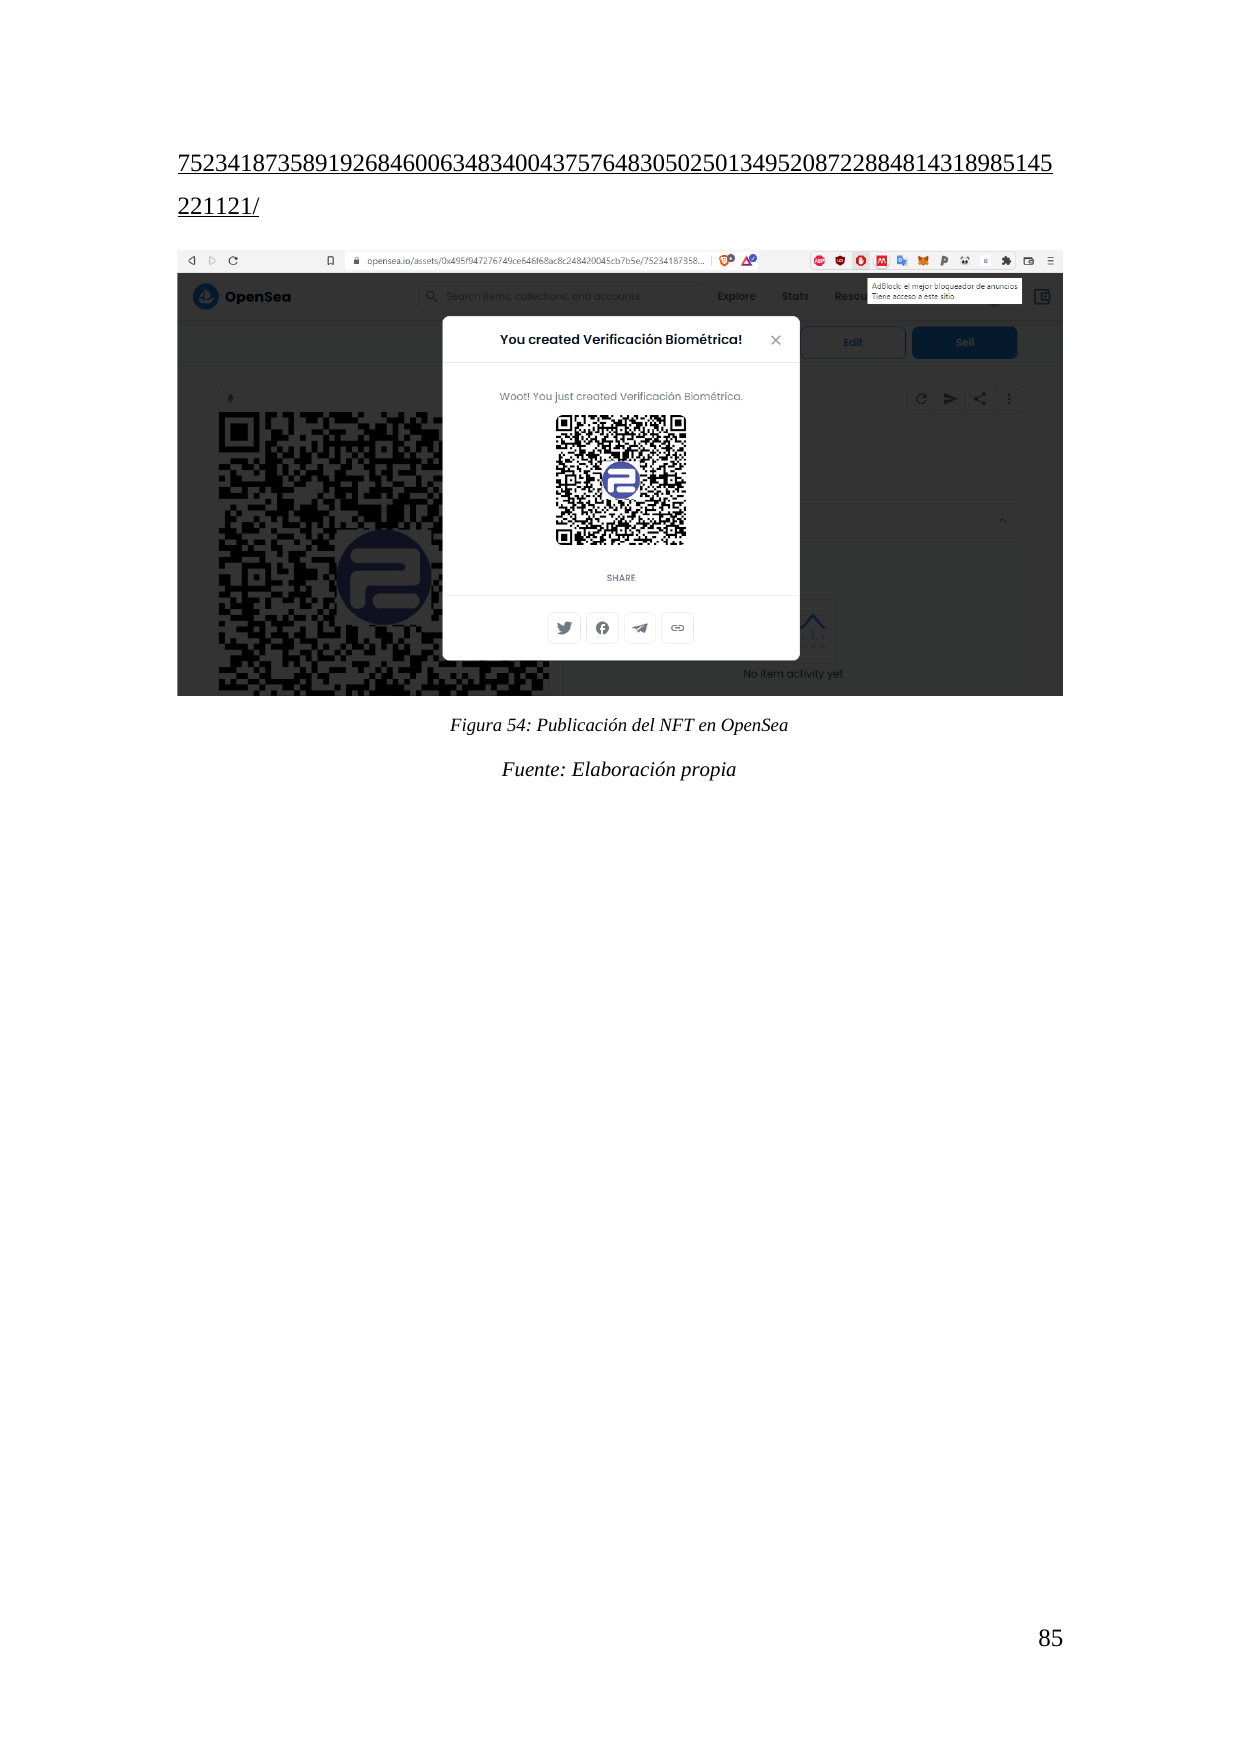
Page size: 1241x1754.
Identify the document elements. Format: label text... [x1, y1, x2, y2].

picture [177, 250, 1063, 696]
text Fuente: Elaboración propia [177, 756, 1063, 781]
text Figura 54: Publicación del NFT en OpenSea [177, 714, 1063, 736]
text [177, 148, 1063, 219]
